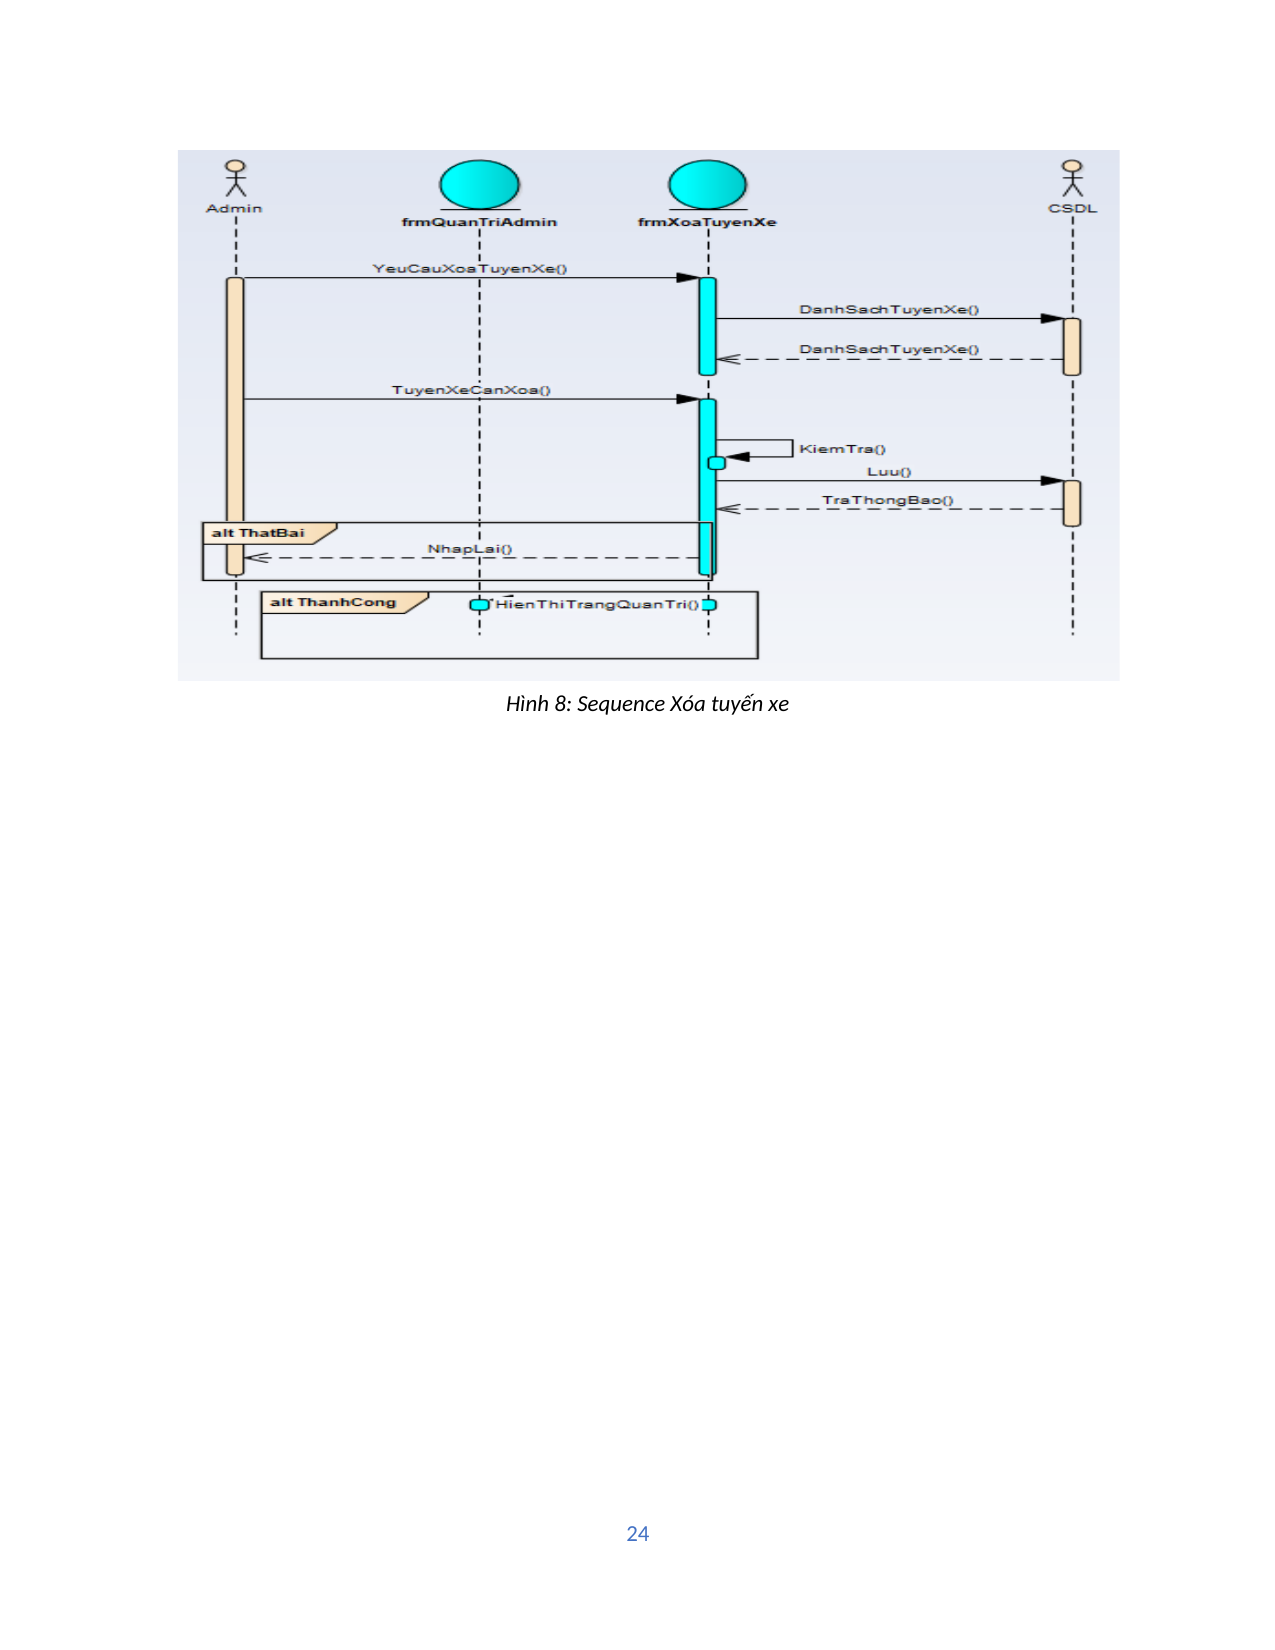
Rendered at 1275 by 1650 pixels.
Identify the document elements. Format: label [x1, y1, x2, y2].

picture [177, 150, 1120, 681]
